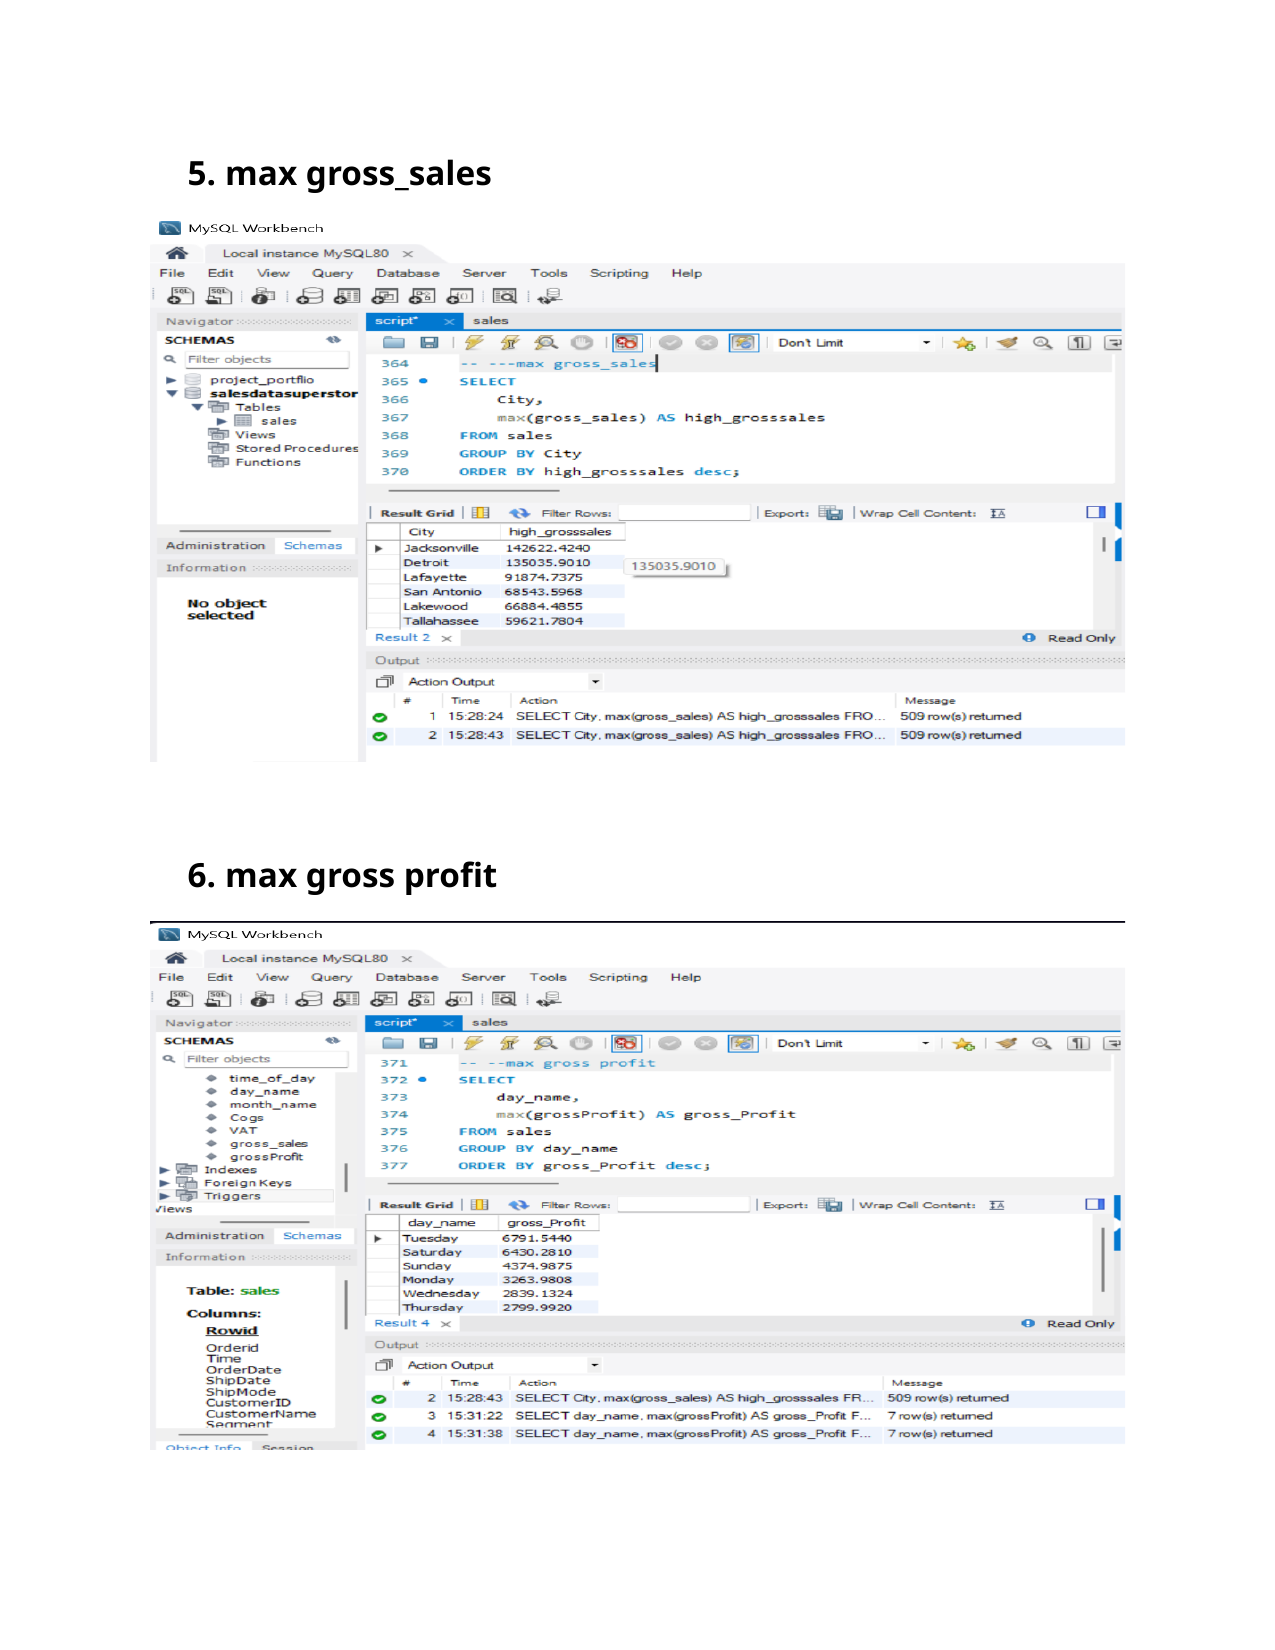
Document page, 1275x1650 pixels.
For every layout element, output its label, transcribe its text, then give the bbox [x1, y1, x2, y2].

picture [150, 218, 1125, 762]
list max gross profit [187, 852, 1125, 898]
picture [150, 921, 1125, 1450]
list max gross_sales [187, 150, 1125, 195]
